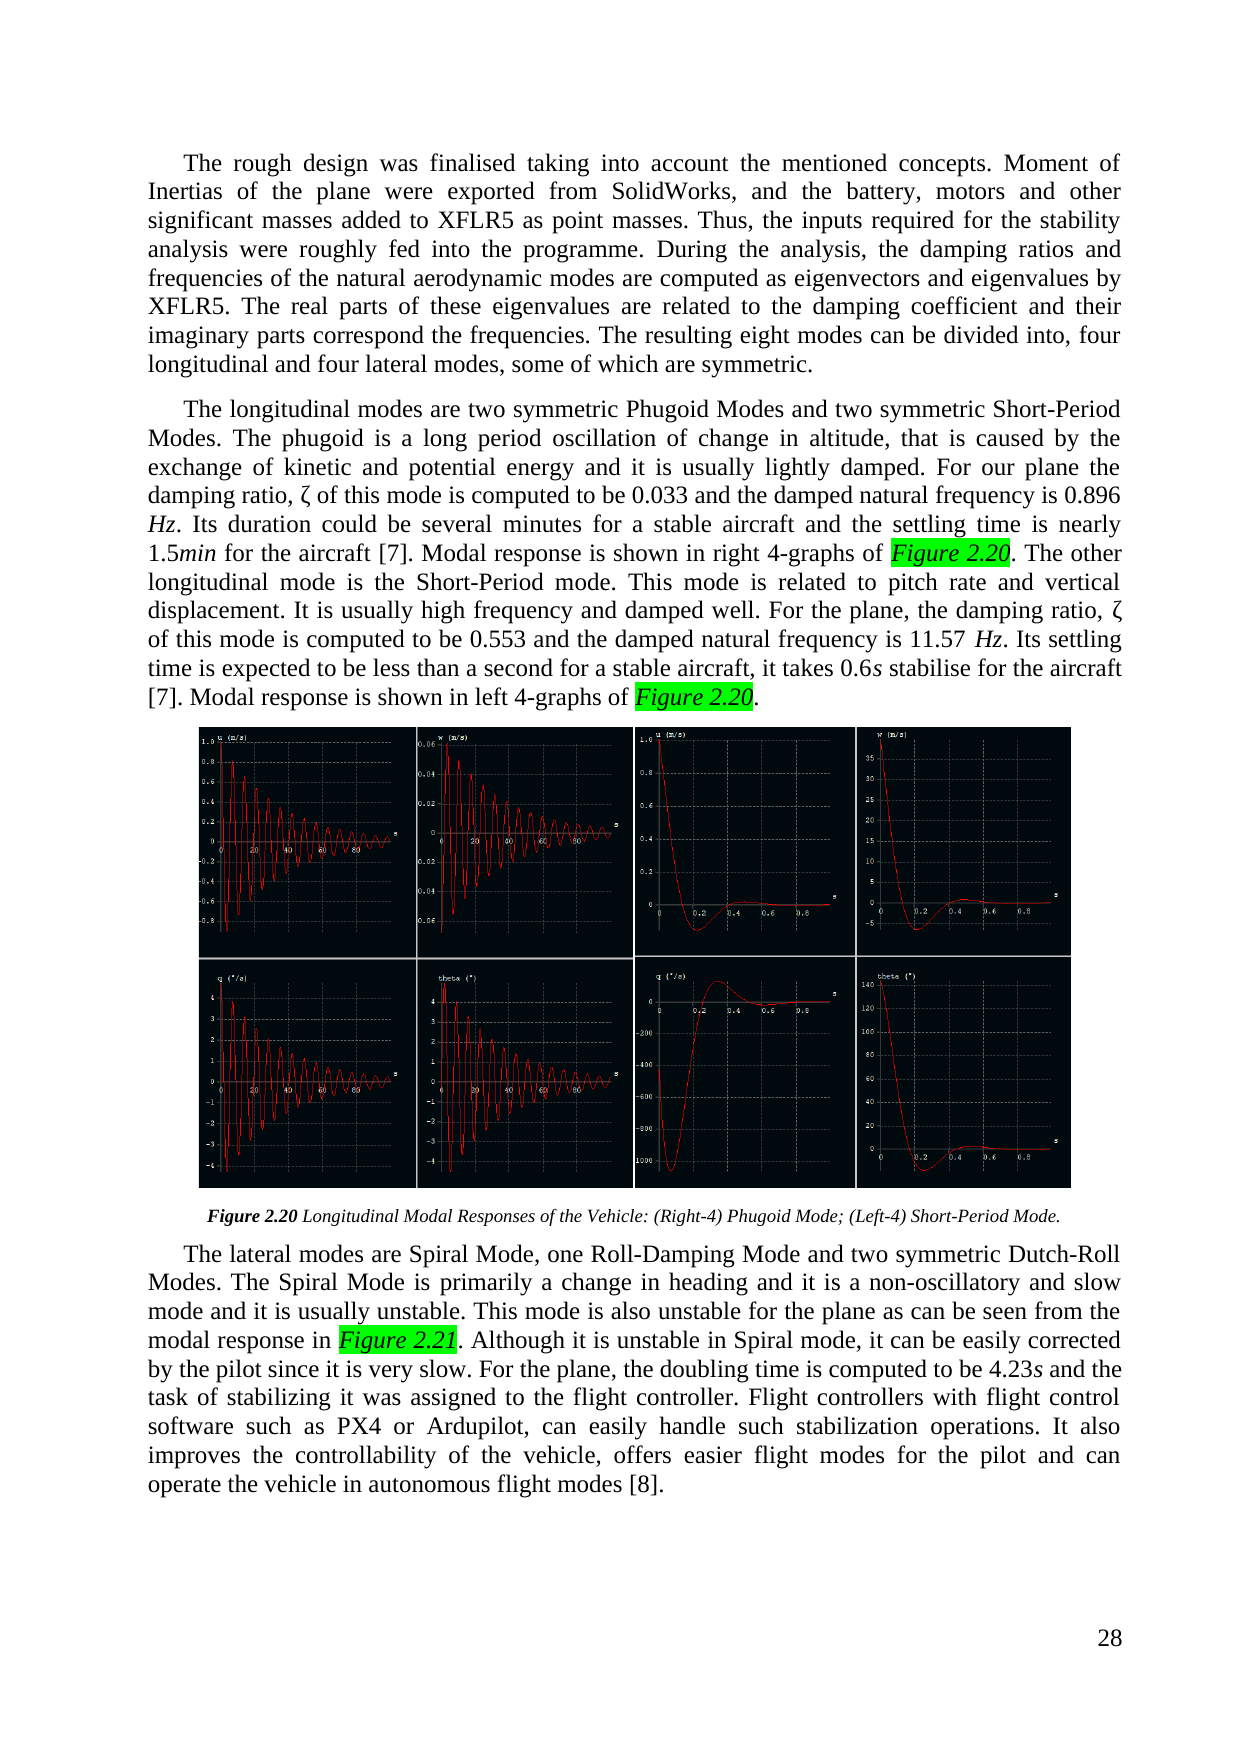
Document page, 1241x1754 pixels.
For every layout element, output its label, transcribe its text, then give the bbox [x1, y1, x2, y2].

picture [635, 727, 1071, 1188]
text The rough design was finalised taking into account the mentioned concepts. Moment of Inertias of the plane were exported from SolidWorks, and the battery, motors and other significant masses added to XFLR5 as point masses. Thus, the inputs required for the stability analysis were roughly fed into the programme. During the analysis, the damping ratios and frequencies of the natural aerodynamic modes are computed as eigenvectors and eigenvalues by XFLR5. The real parts of these eigenvalues are related to the damping coefficient and their imaginary parts correspond the frequencies. The resulting eight modes can be divided into, four longitudinal and four lateral modes, some of which are symmetric. [148, 148, 1122, 378]
picture [198, 727, 633, 1188]
text The longitudinal modes are two symmetric Phugoid Modes and two symmetric Short-Period Modes. The phugoid is a long period oscillation of change in altitude, that is caused by the exchange of kinetic and potential energy and it is usually lightly damped. For our plane the damping ratio, ζ of this mode is computed to be 0.033 and the damped natural frequency is 0.896 Hz. Its duration could be several minutes for a stable aircraft and the settling time is nearly 1.5min for the aircraft . Modal response is shown in right 4-graphs of Figure 2.8. The other longitudinal mode is the Short-Period mode. This mode is related to pitch rate and vertical displacement. It is usually high frequency and damped well. For the plane, the damping ratio, ζ of this mode is computed to be 0.553 and the damped natural frequency is 11.57 Hz. Its settling time is expected to be less than a second for a stable aircraft, it takes 0.6s stabilise for the aircraft . Modal response is shown in left 4-graphs of Figure 2.8. [148, 394, 1122, 711]
text The lateral modes are Spiral Mode, one Roll-Damping Mode and two symmetric Dutch-Roll Modes. The Spiral Mode is primarily a change in heading and it is a non-oscillatory and slow mode and it is usually unstable. This mode is also unstable for the plane as can be seen from the modal response in Figure 2.9. Although it is unstable in Spiral mode, it can be easily corrected by the pilot since it is very slow. For the plane, the doubling time is computed to be 4.23s and the task of stabilizing it was assigned to the flight controller. Flight controllers with flight control software such as PX4 or Ardupilot, can easily handle such stabilization operations. It also improves the controllability of the vehicle, offers easier flight modes for the pilot and can operate the vehicle in autonomous flight modes . [148, 1239, 1122, 1497]
